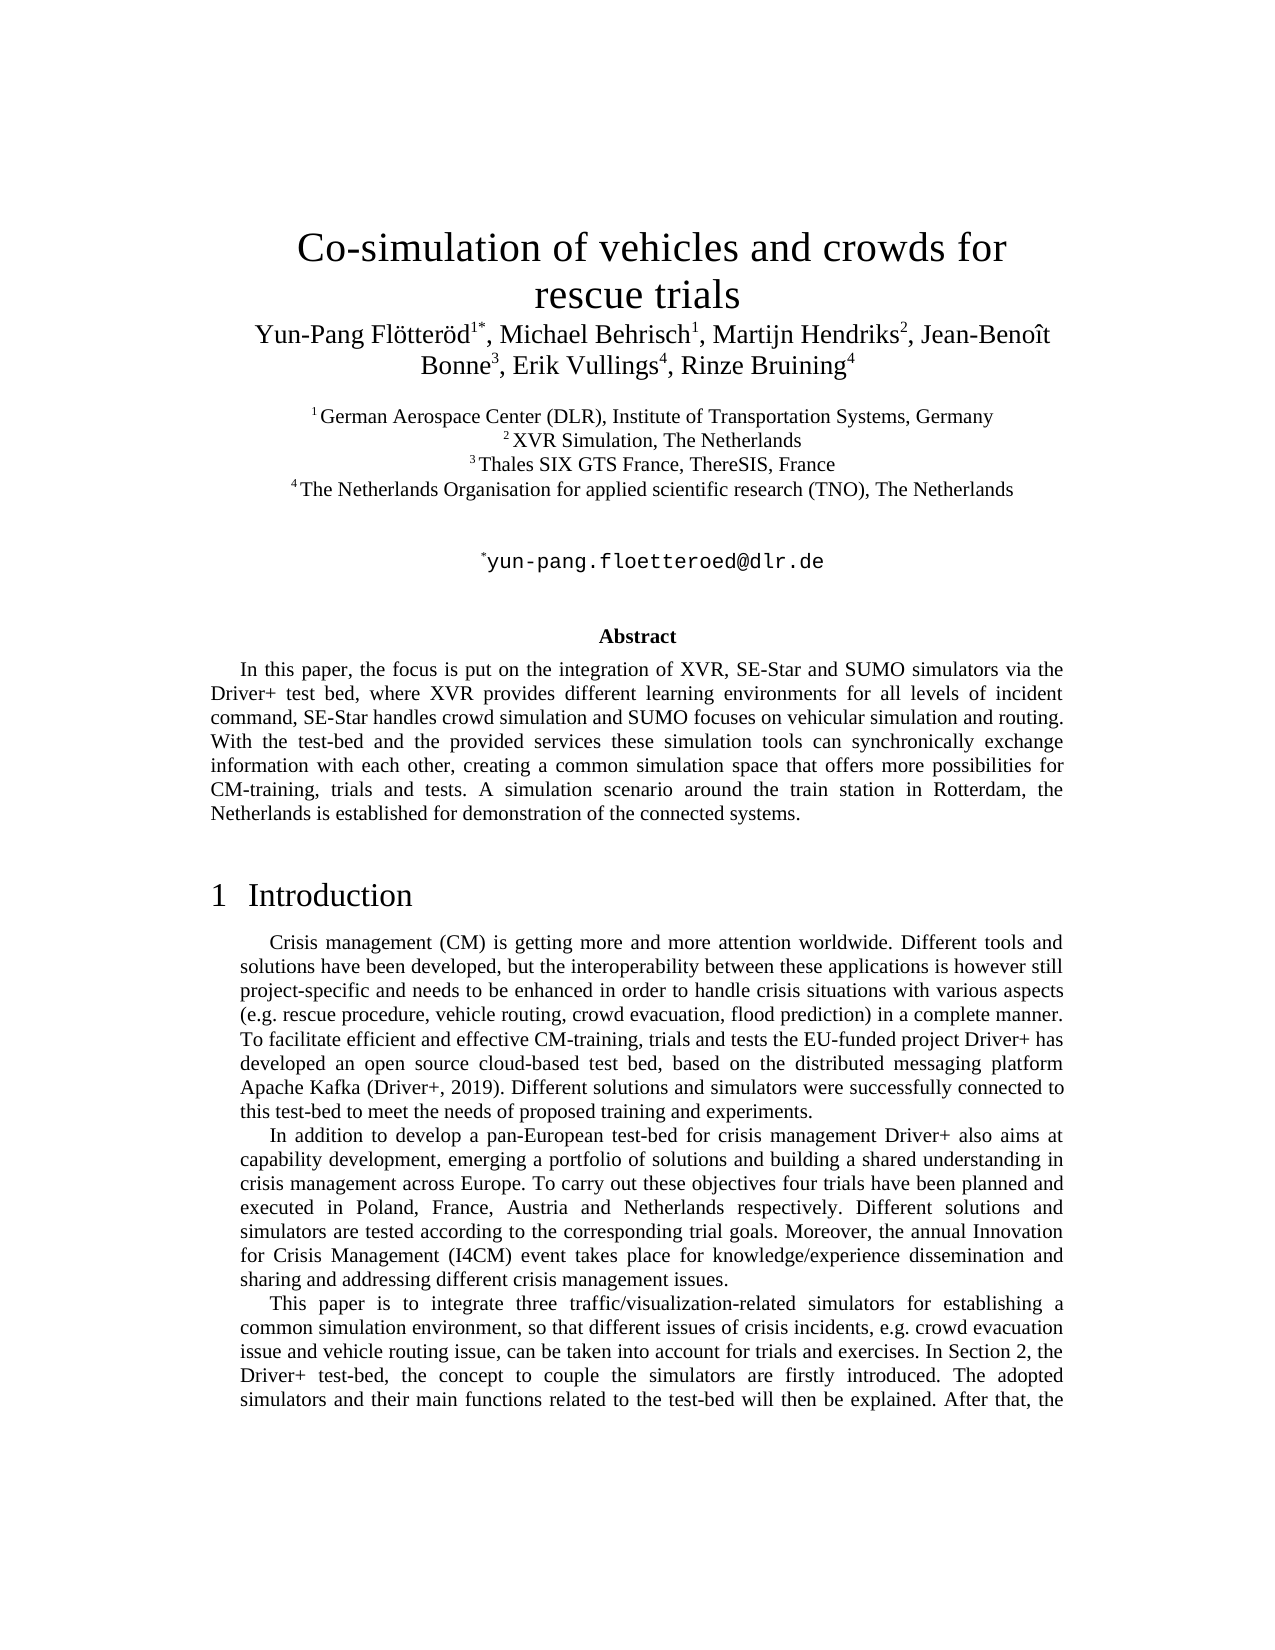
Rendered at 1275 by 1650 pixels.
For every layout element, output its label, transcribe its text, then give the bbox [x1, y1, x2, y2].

text Crisis management (CM) is getting more and more attention worldwide. Different tools and solutions have been developed, but the interoperability between these applications is however still project-specific and needs to be enhanced in order to handle crisis situations with various aspects (e.g. rescue procedure, vehicle routing, crowd evacuation, flood prediction) in a complete manner. To facilitate efficient and effective CM-training, trials and tests the EU-funded project Driver+ has developed an open source cloud-based test bed, based on the distributed messaging platform Apache Kafka . Different solutions and simulators were successfully connected to this test-bed to meet the needs of proposed training and experiments. [240, 930, 1065, 1123]
text In this paper, the focus is put on the integration of XVR, SE-Star and SUMO simulators via the Driver+ test bed, where XVR provides different learning environments for all levels of incident command, SE-Star handles crowd simulation and SUMO focuses on vehicular simulation and routing. With the test-bed and the provided services these simulation tools can synchronically exchange information with each other, creating a common simulation space that offers more possibilities for CM-training, trials and tests. A simulation scenario around the train station in Rotterdam, the Netherlands is established for demonstration of the connected systems. [210, 657, 1065, 825]
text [240, 1291, 1065, 1411]
text Introduction [210, 875, 1065, 913]
text 2 XVR Simulation, The Netherlands [210, 428, 1065, 452]
text Yun-Pang Flötteröd1*, Michael Behrisch1, Martijn Hendriks2, Jean-Benoît Bonne3, Erik Vullings4, Rinze Bruining4 [210, 318, 1065, 380]
text In addition to develop a pan-European test-bed for crisis management Driver+ also aims at capability development, emerging a portfolio of solutions and building a shared understanding in crisis management across Europe. To carry out these objectives four trials have been planned and executed in Poland, France, Austria and Netherlands respectively. Different solutions and simulators are tested according to the corresponding trial goals. Moreover, the annual Innovation for Crisis Management (I4CM) event takes place for knowledge/experience dissemination and sharing and addressing different crisis management issues. [240, 1123, 1065, 1291]
text 1 German Aerospace Center (DLR), Institute of Transportation Systems, Germany [210, 404, 1065, 428]
text Co-simulation of vehicles and crowds for rescue trials [210, 222, 1065, 318]
text *yun-pang.floetteroed@dlr.de [210, 549, 1065, 574]
text 4 The Netherlands Organisation for applied scientific research (TNO), The Netherlands [210, 476, 1065, 501]
title Abstract [210, 624, 1065, 648]
text 3 Thales SIX GTS France, ThereSIS, France [210, 452, 1065, 476]
